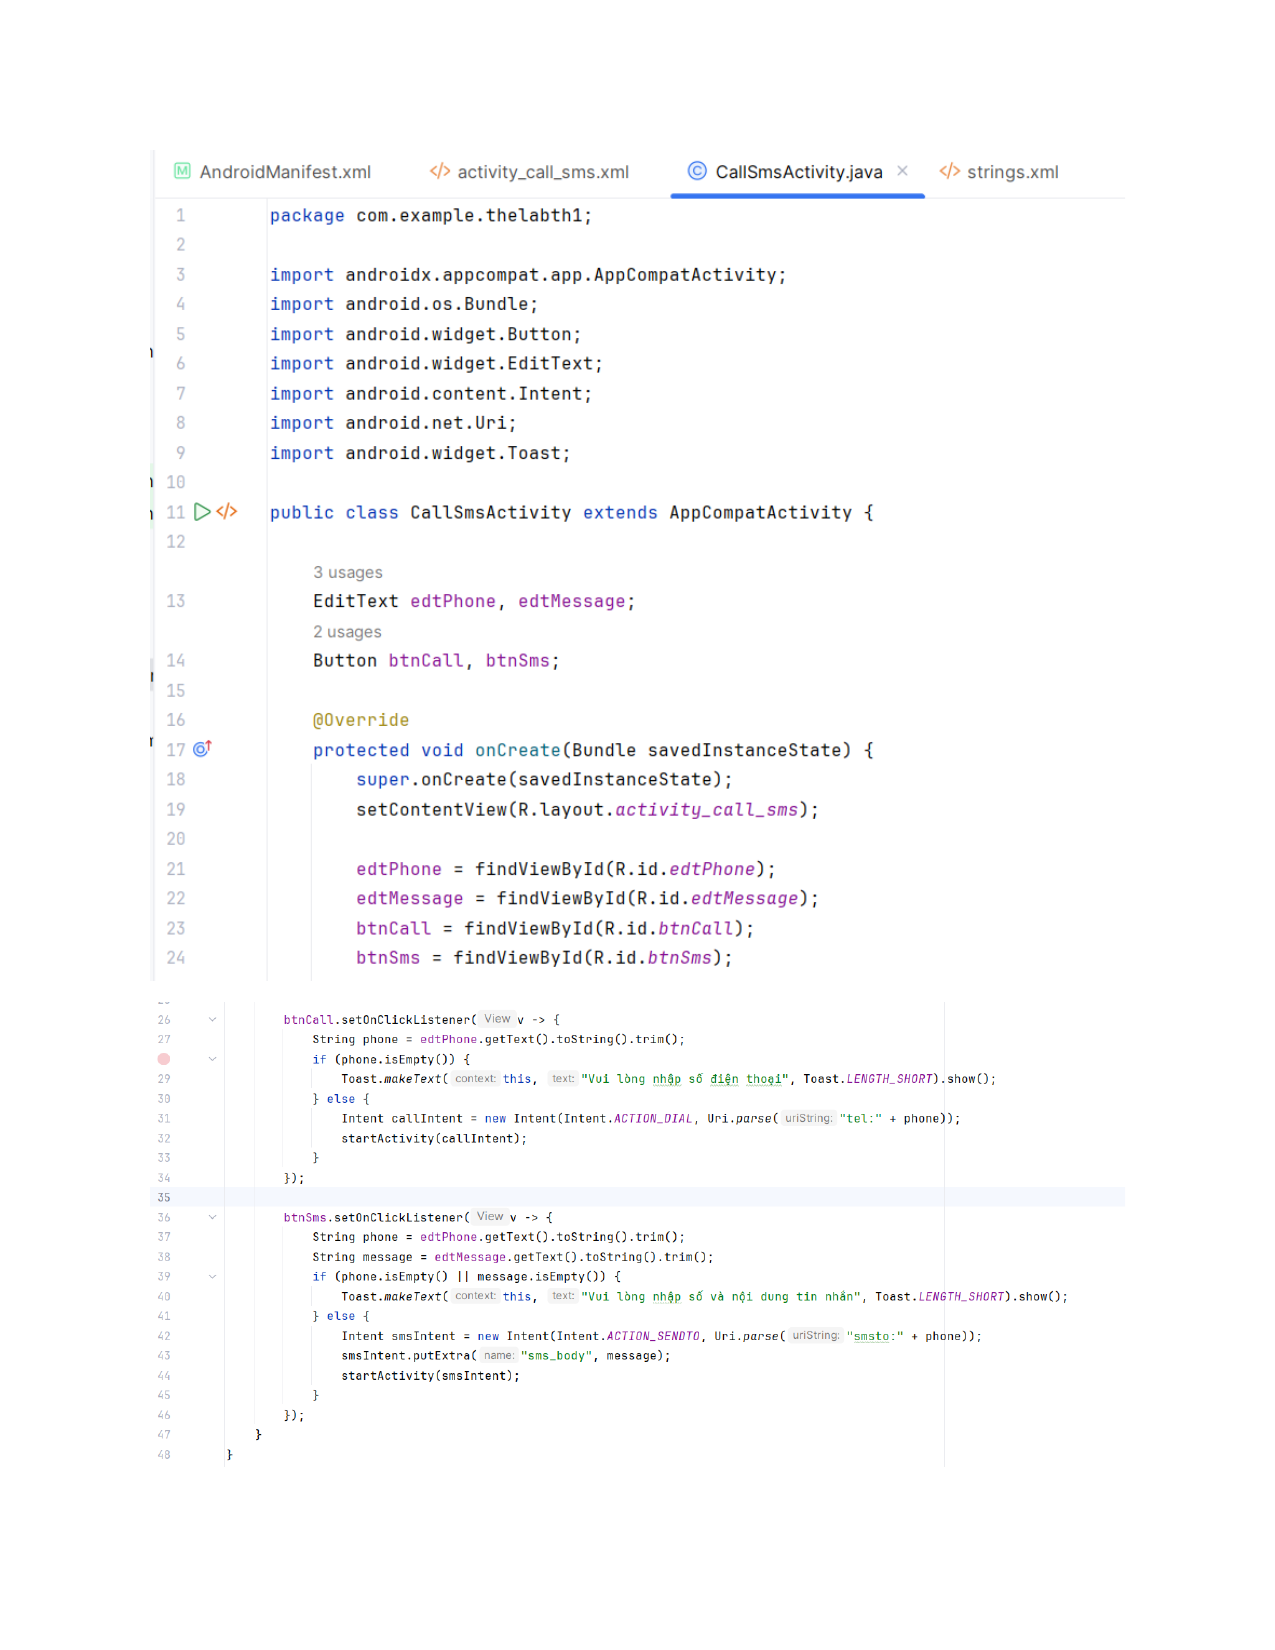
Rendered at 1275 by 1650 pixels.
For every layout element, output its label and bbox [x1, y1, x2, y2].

picture [150, 1002, 1125, 1467]
picture [150, 150, 1125, 981]
